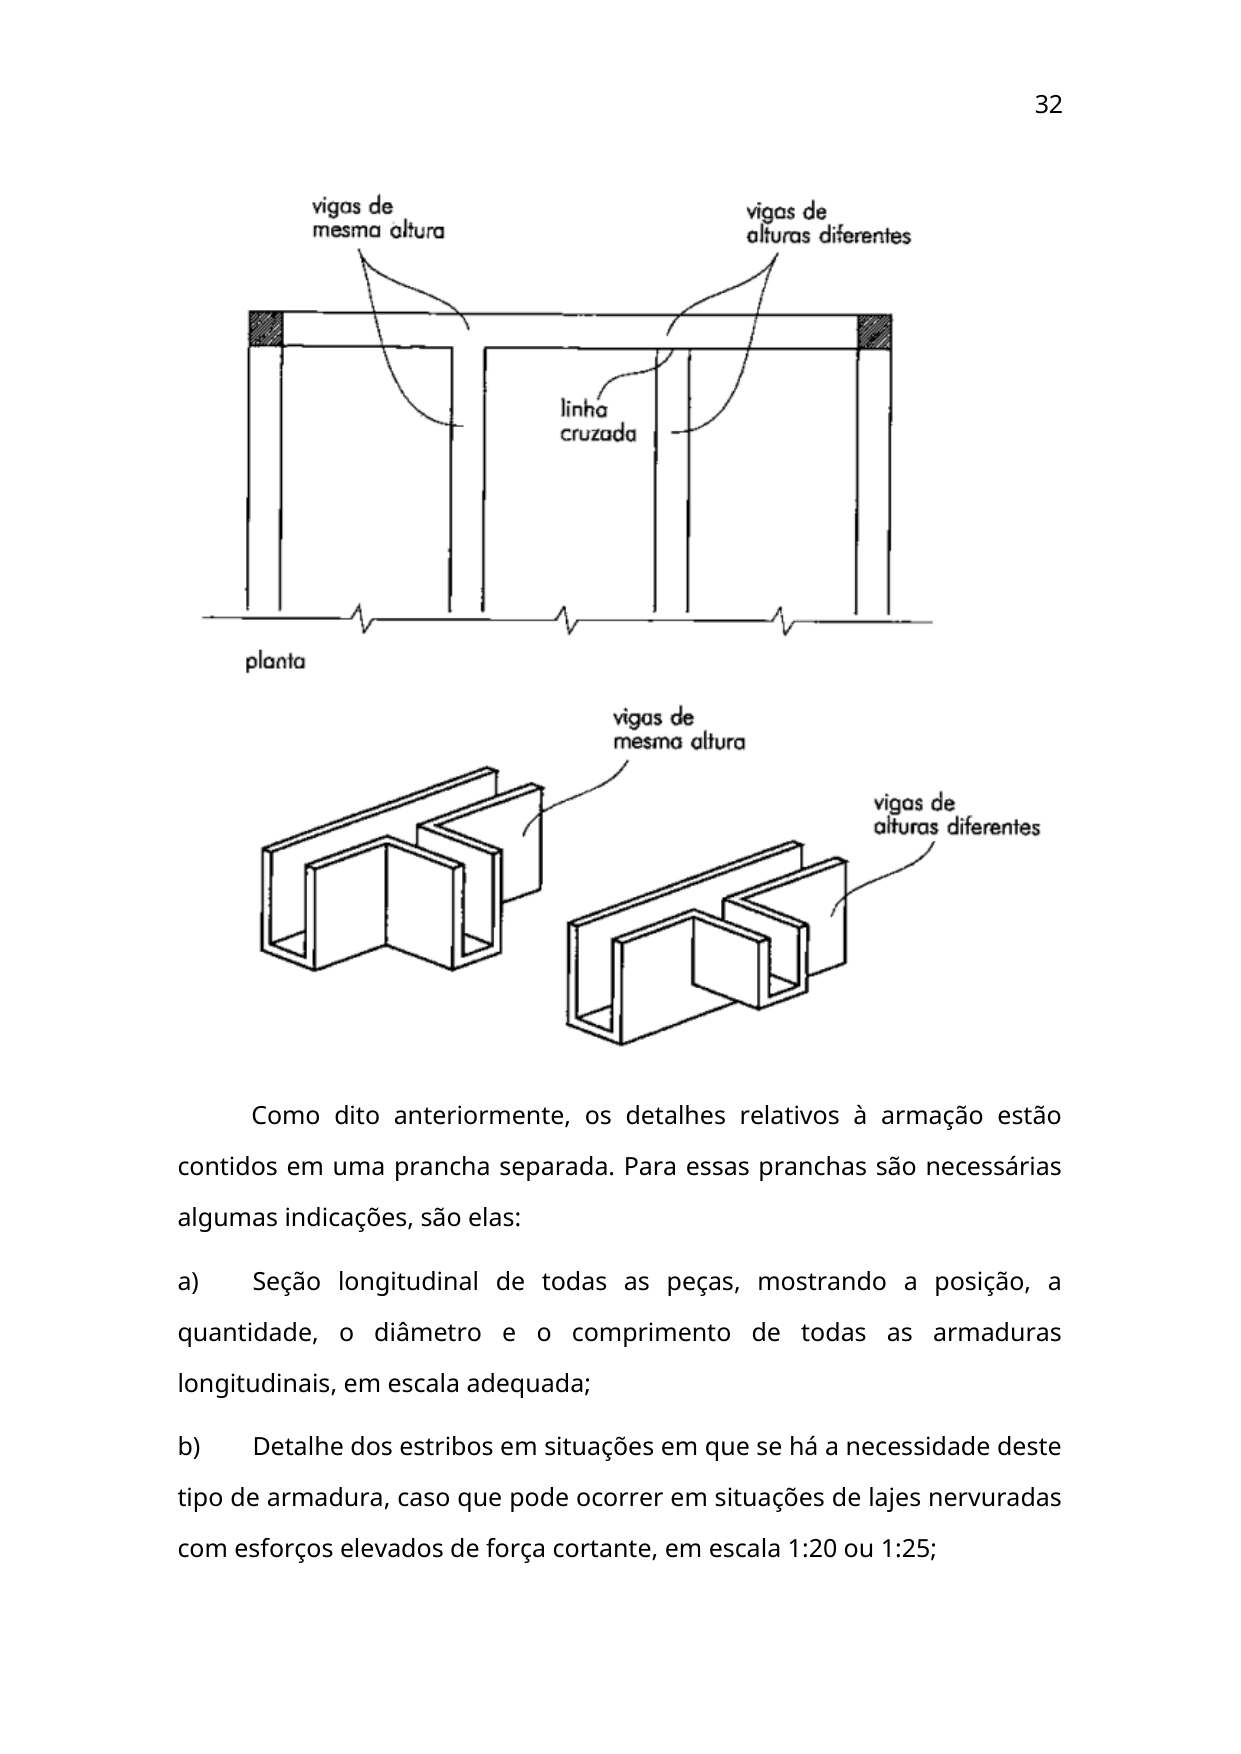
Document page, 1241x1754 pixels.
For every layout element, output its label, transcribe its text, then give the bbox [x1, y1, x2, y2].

picture [189, 181, 1051, 1083]
text Como dito anteriormente, os detalhes relativos à armação estão contidos em uma prancha separada. Para essas pranchas são necessárias algumas indicações, são elas: [177, 1098, 1063, 1234]
table_cell [177, 179, 1063, 1085]
list Seção longitudinal de todas as peças, mostrando a posição, a quantidade, o diâmetro e o comprimento de todas as armaduras longitudinais, em escala adequada; [177, 1263, 1063, 1399]
list Detalhe dos estribos em situações em que se há a necessidade deste tipo de armadura, caso que pode ocorrer em situações de lajes nervuradas com esforços elevados de força cortante, em escala 1:20 ou 1:25; [177, 1429, 1063, 1565]
